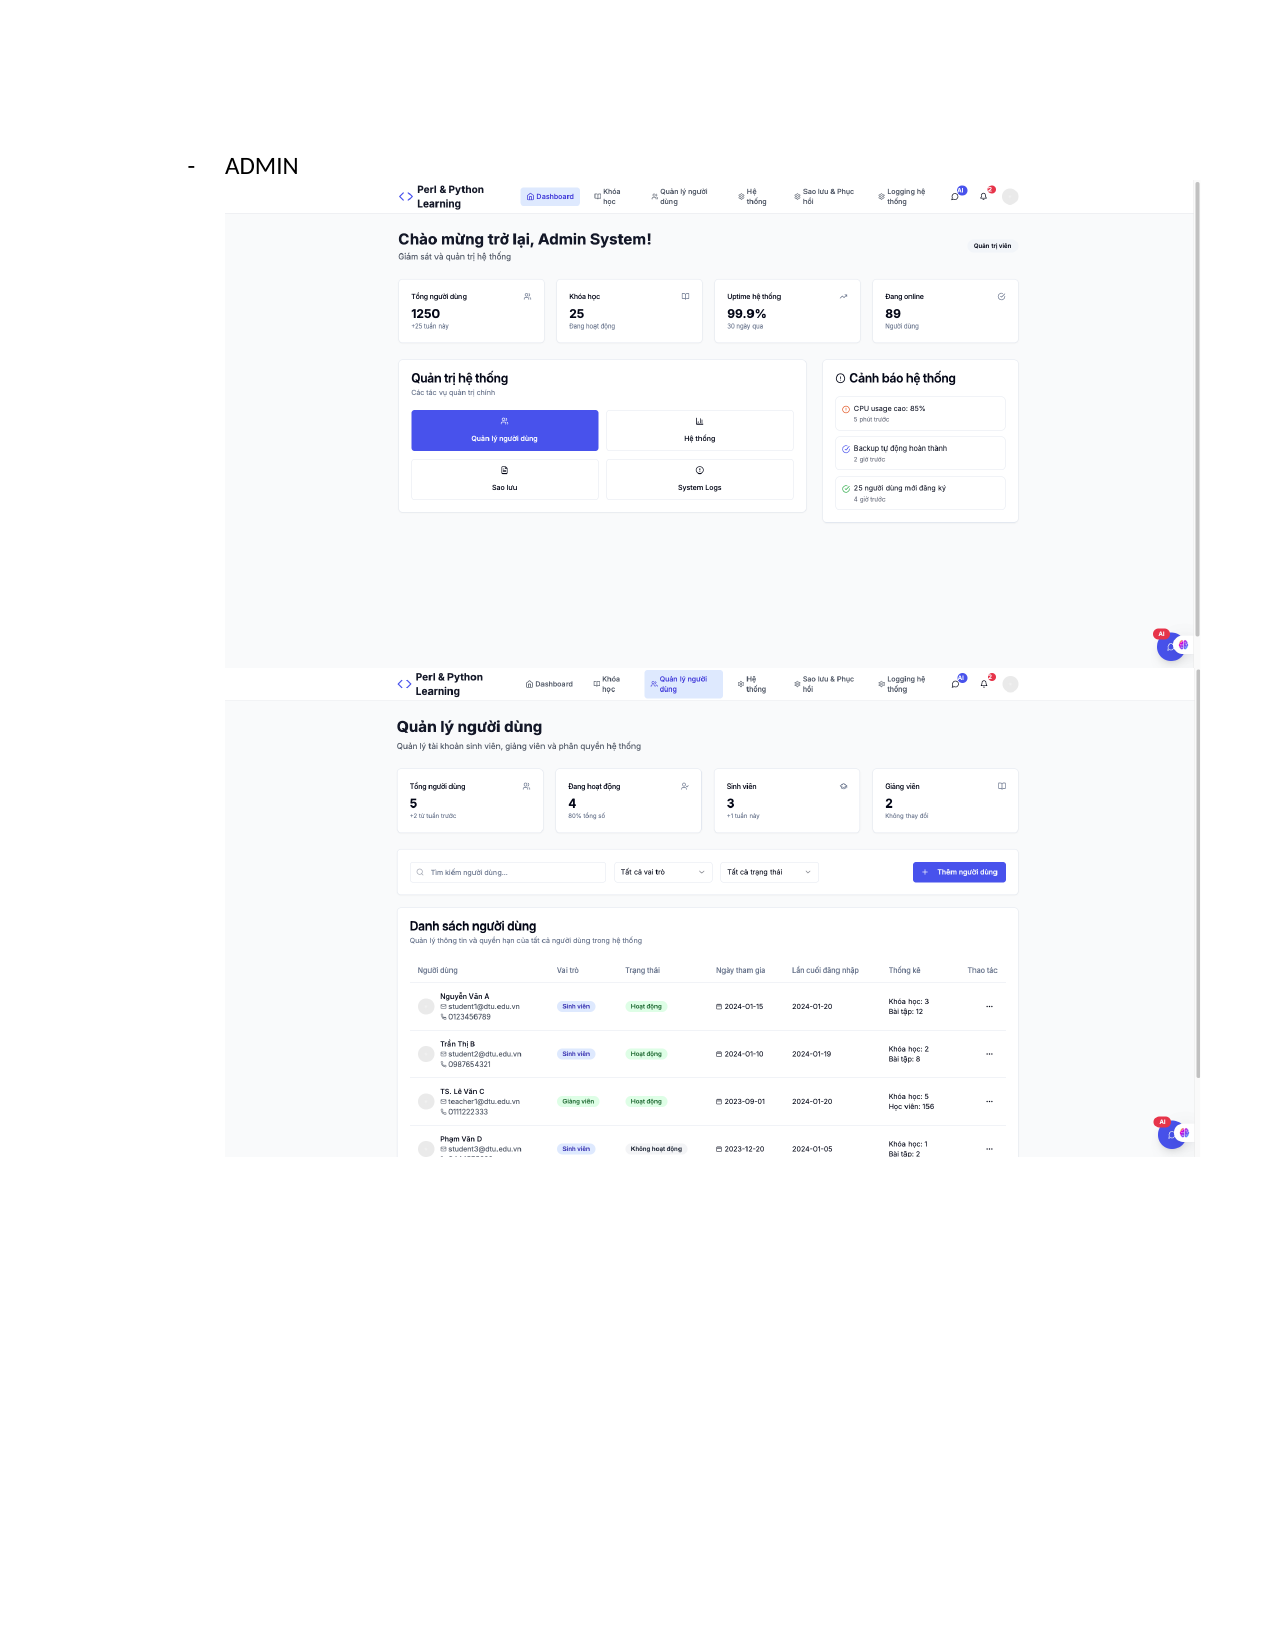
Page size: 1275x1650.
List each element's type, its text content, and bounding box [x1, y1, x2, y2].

list ADMIN [187, 150, 1125, 181]
picture [225, 180, 1200, 1157]
